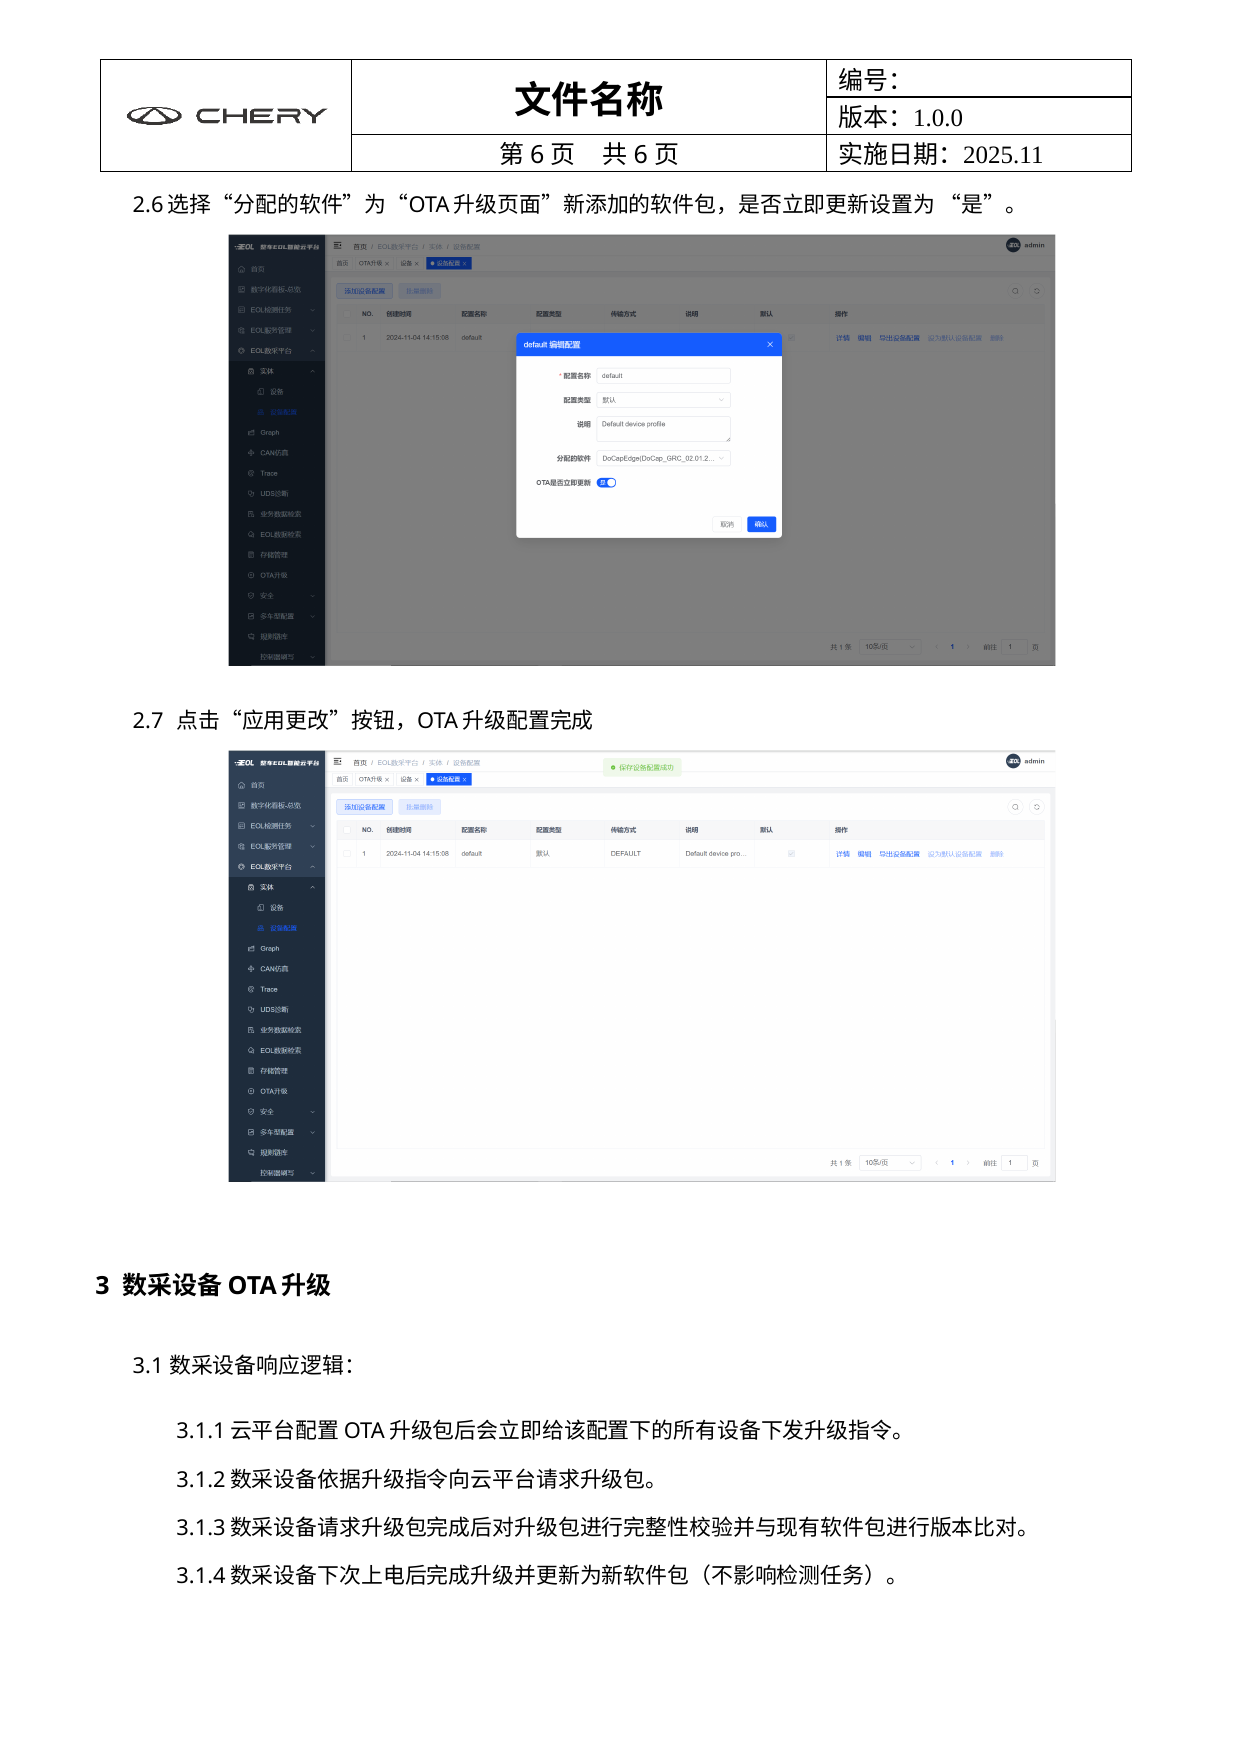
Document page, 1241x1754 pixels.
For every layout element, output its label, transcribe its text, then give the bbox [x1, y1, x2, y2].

text 2.6选择“分配的软件”为“OTA升级页面”新添加的软件包，是否立即更新设置为 “是”。 [89, 186, 1152, 219]
text 2.7 点击“应用更改”按钮，OTA升级配置完成 [89, 702, 1152, 735]
text 3.1.1云平台配置OTA升级包后会立即给该配置下的所有设备下发升级指令。 [132, 1413, 1152, 1446]
text 3.1 数采设备响应逻辑： [89, 1348, 1152, 1381]
text 3.1.3数采设备请求升级包完成后对升级包进行完整性校验并与现有软件包进行版本比对。 [132, 1510, 1152, 1542]
text 3.1.4数采设备下次上电后完成升级并更新为新软件包（不影响检测任务）。 [132, 1558, 1152, 1591]
picture [111, 91, 343, 140]
text 3 数采设备OTA升级 [89, 1251, 1152, 1316]
picture [228, 234, 1056, 666]
text 3.1.2数采设备依据升级指令向云平台请求升级包。 [132, 1462, 1152, 1494]
picture [228, 750, 1056, 1182]
